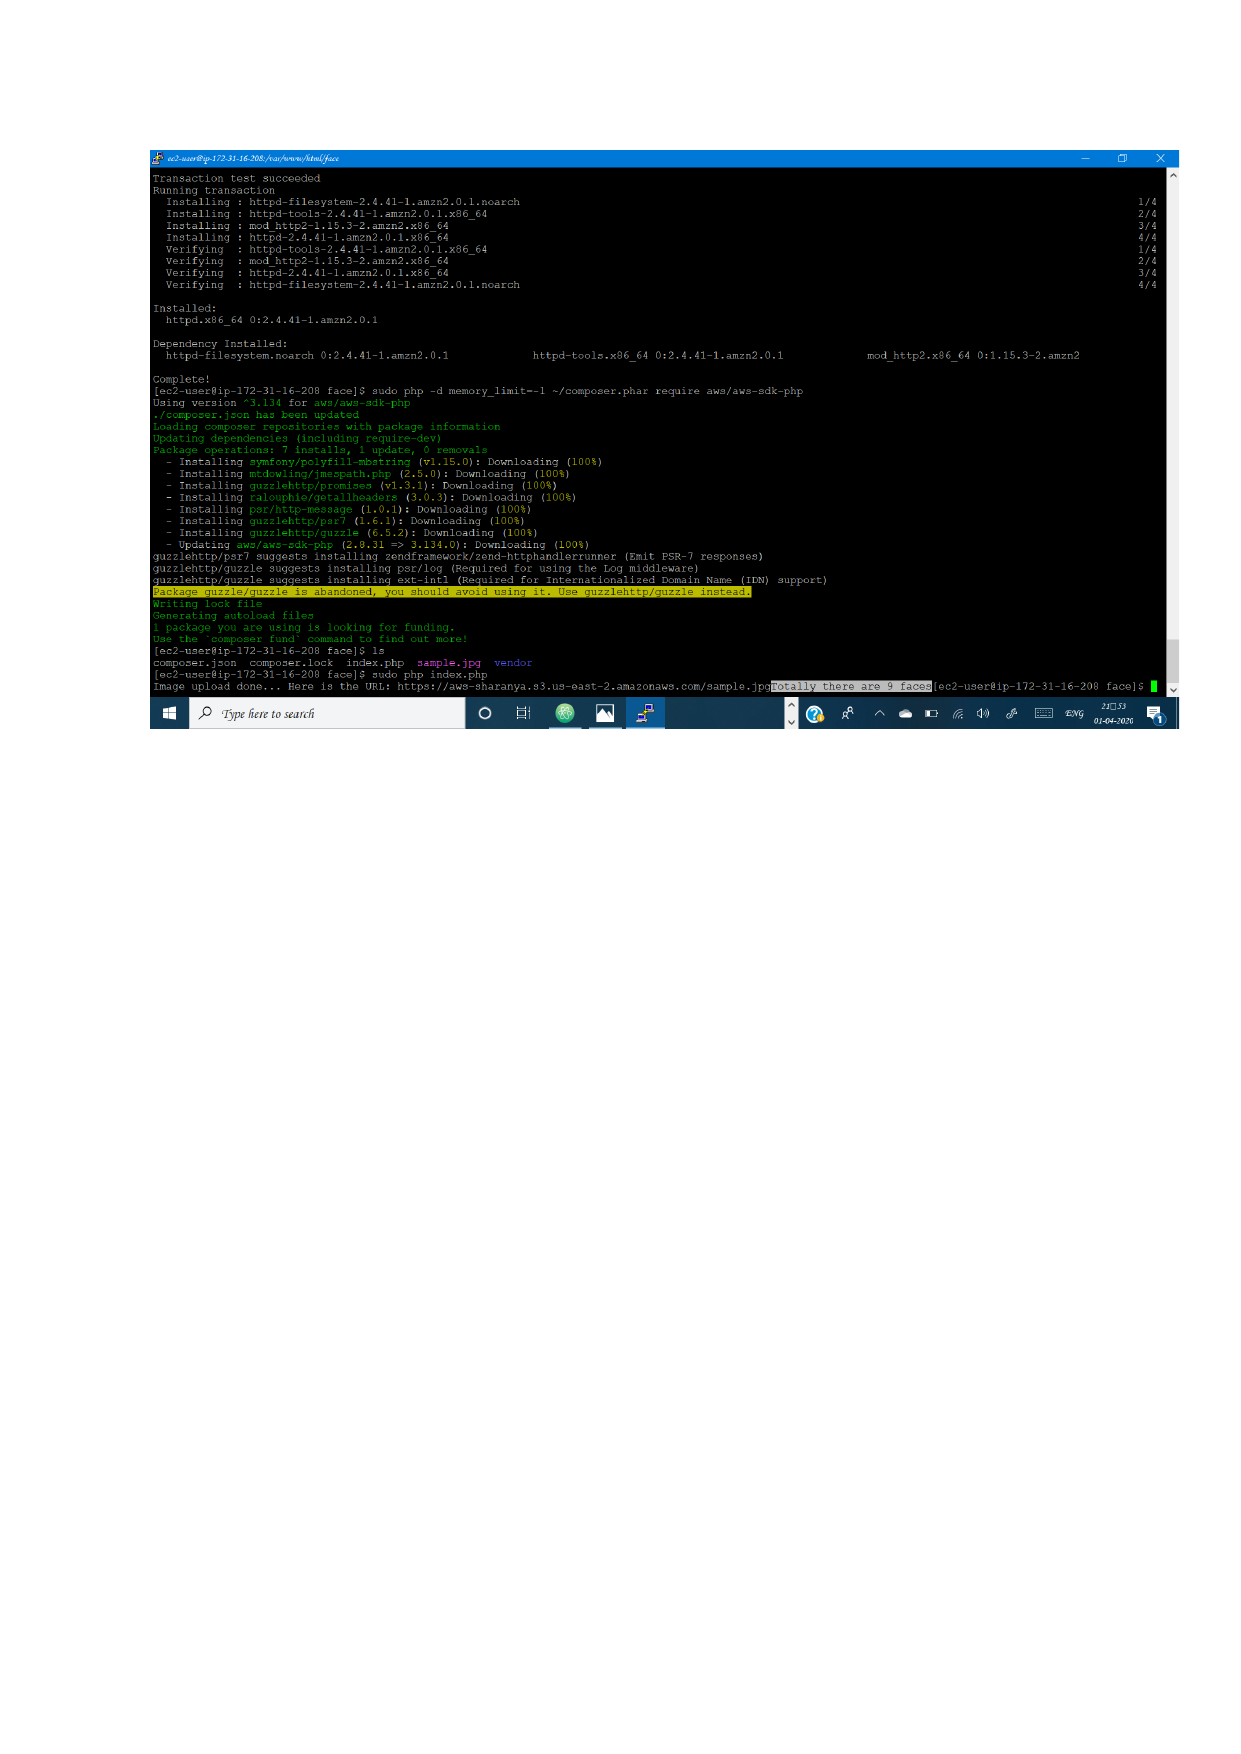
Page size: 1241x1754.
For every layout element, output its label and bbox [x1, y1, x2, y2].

picture [150, 150, 1180, 729]
